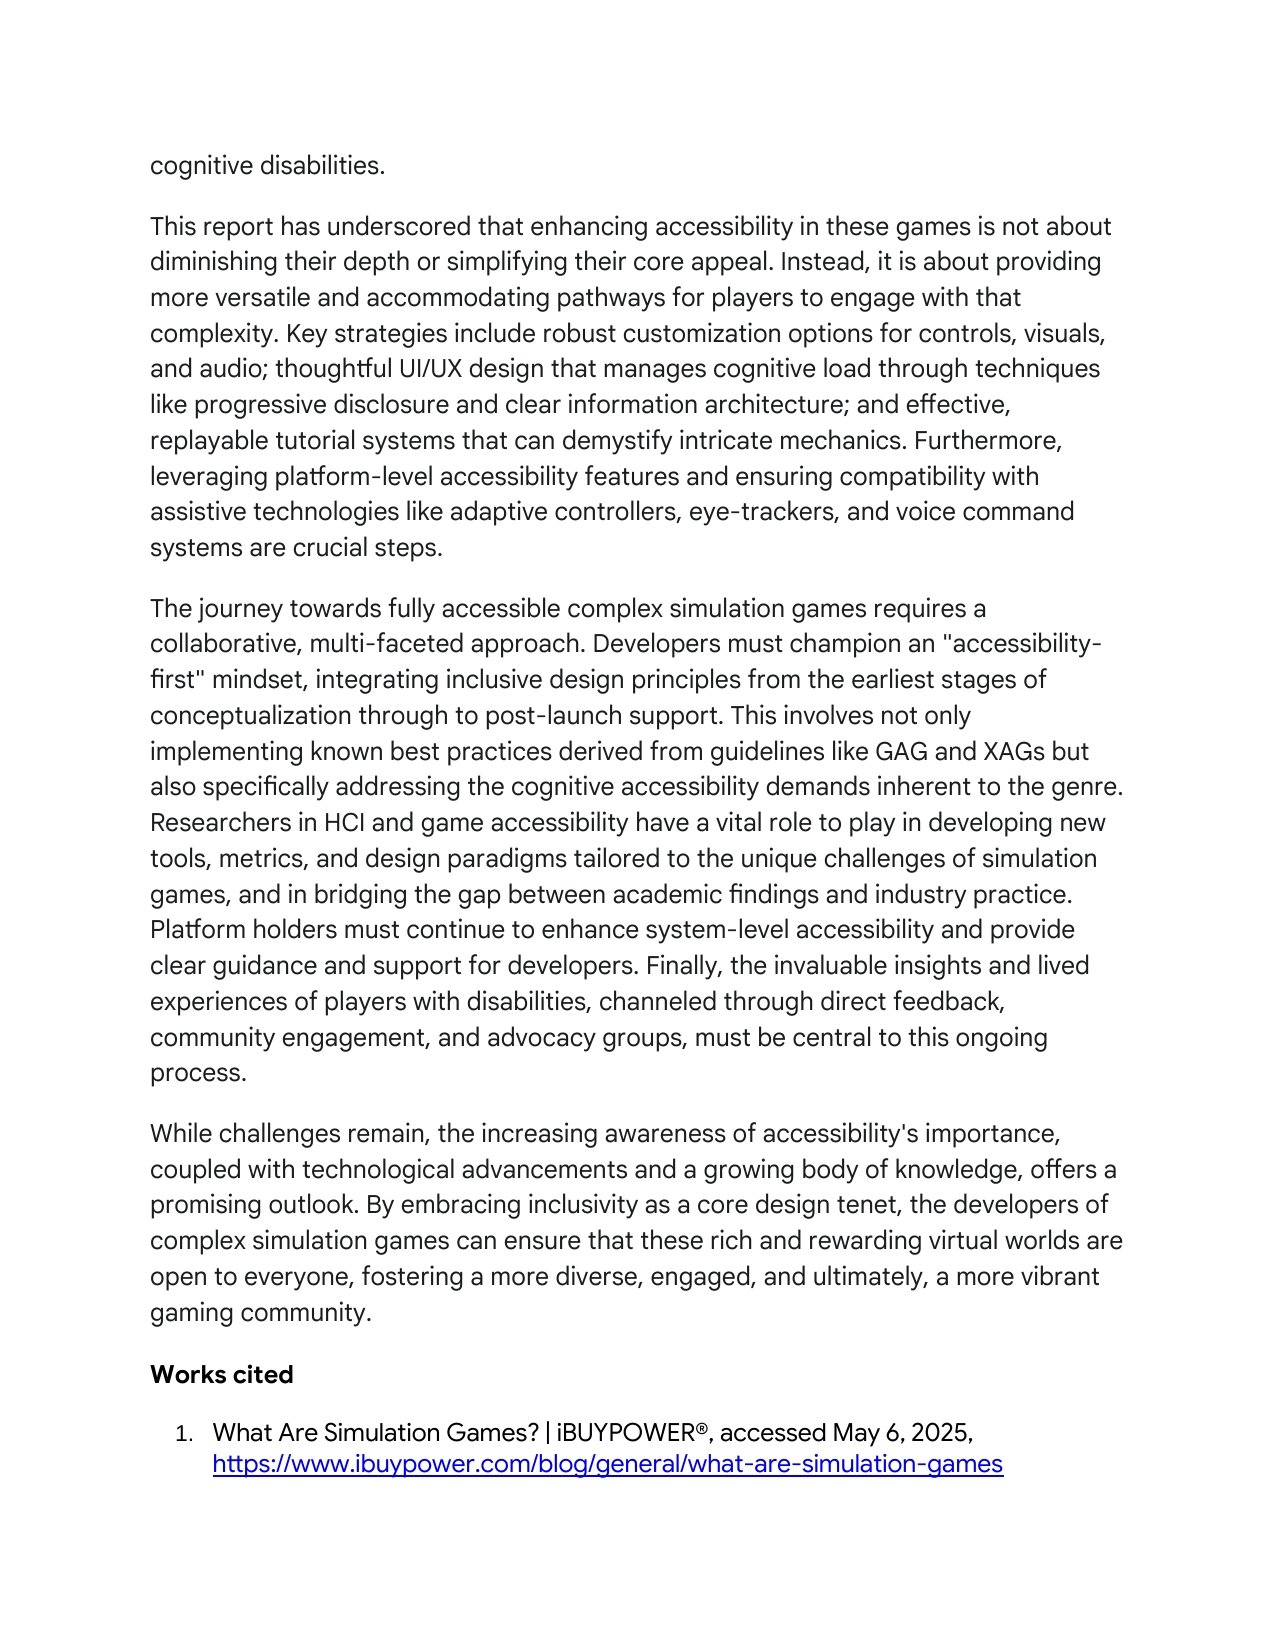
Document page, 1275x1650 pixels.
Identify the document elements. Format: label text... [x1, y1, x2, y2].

text While challenges remain, the increasing awareness of accessibility's importance, coupled with technological advancements and a growing body of knowledge, offers a promising outlook. By embracing inclusivity as a core design tenet, the developers of complex simulation games can ensure that these rich and rewarding virtual worlds are open to everyone, fostering a more diverse, engaged, and ultimately, a more vibrant gaming community. [150, 1118, 1125, 1328]
text This report has underscored that enhancing accessibility in these games is not about diminishing their depth or simplifying their core appeal. Instead, it is about providing more versatile and accommodating pathways for players to engage with that complexity. Key strategies include robust customization options for controls, visuals, and audio; thoughtful UI/UX design that manages cognitive load through techniques like progressive disclosure and clear information architecture; and effective, replayable tutorial systems that can demystify intricate mechanics. Furthermore, leveraging platform-level accessibility features and ensuring compatibility with assistive technologies like adaptive controllers, eye-trackers, and voice command systems are crucial steps. [150, 211, 1125, 564]
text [150, 150, 1125, 181]
list What Are Simulation Games? | iBUYPOWER®, accessed May 6, 2025, https://www.ibuypower.com/blog/general/what-are-simulation-games [175, 1417, 1125, 1480]
text The journey towards fully accessible complex simulation games requires a collaborative, multi-faceted approach. Developers must champion an "accessibility-first" mindset, integrating inclusive design principles from the earliest stages of conceptualization through to post-launch support. This involves not only implementing known best practices derived from guidelines like GAG and XAGs but also specifically addressing the cognitive accessibility demands inherent to the genre. Researchers in HCI and game accessibility have a vital role to play in developing new tools, metrics, and design paradigms tailored to the unique challenges of simulation games, and in bridging the gap between academic findings and industry practice. Platform holders must continue to enhance system-level accessibility and provide clear guidance and support for developers. Finally, the invaluable insights and lived experiences of players with disabilities, channeled through direct feedback, community engagement, and advocacy groups, must be central to this ongoing process. [150, 593, 1125, 1089]
subtitle Works cited [150, 1359, 1125, 1391]
